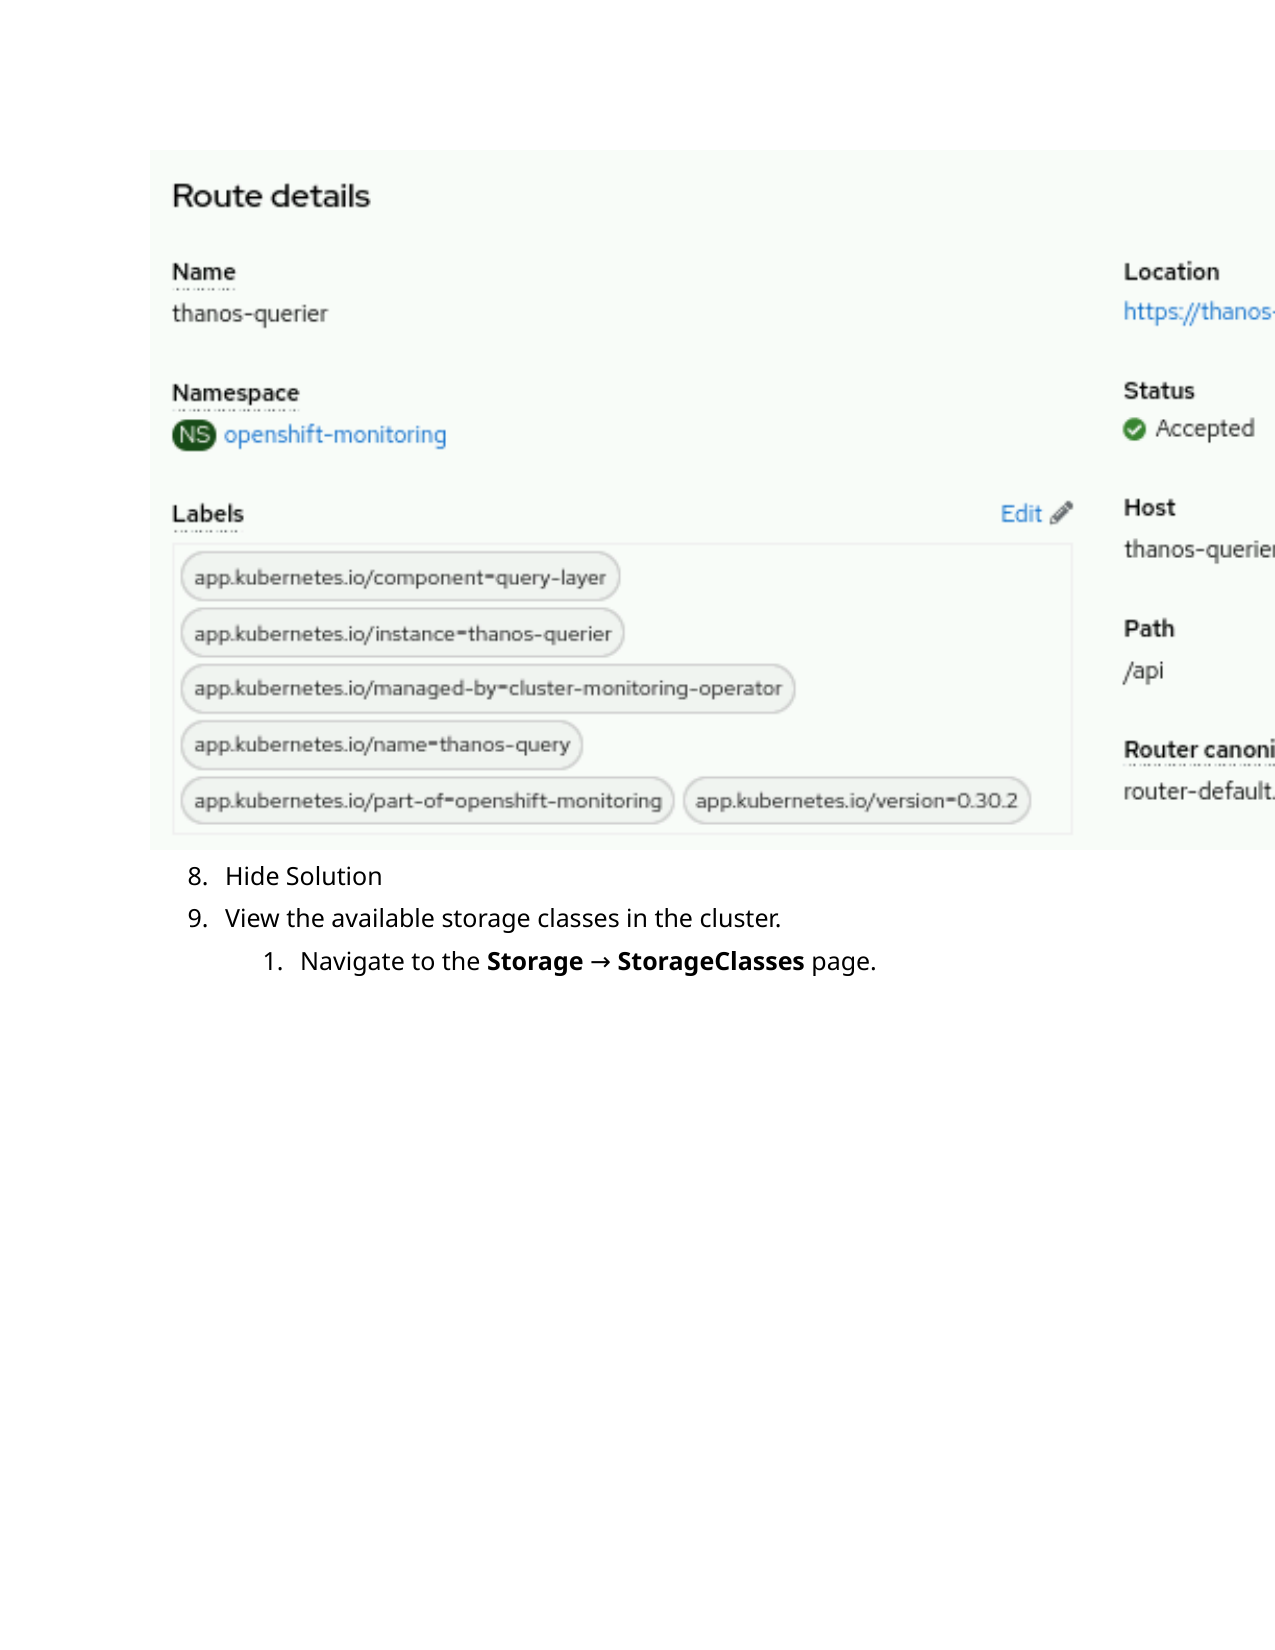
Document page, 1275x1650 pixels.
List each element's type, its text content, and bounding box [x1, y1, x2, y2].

list View the available storage classes in the cluster. [187, 901, 1125, 935]
list Hide Solution [187, 858, 1125, 892]
list Navigate to the Storage → StorageClasses page. [262, 943, 1125, 977]
picture [150, 150, 1275, 850]
